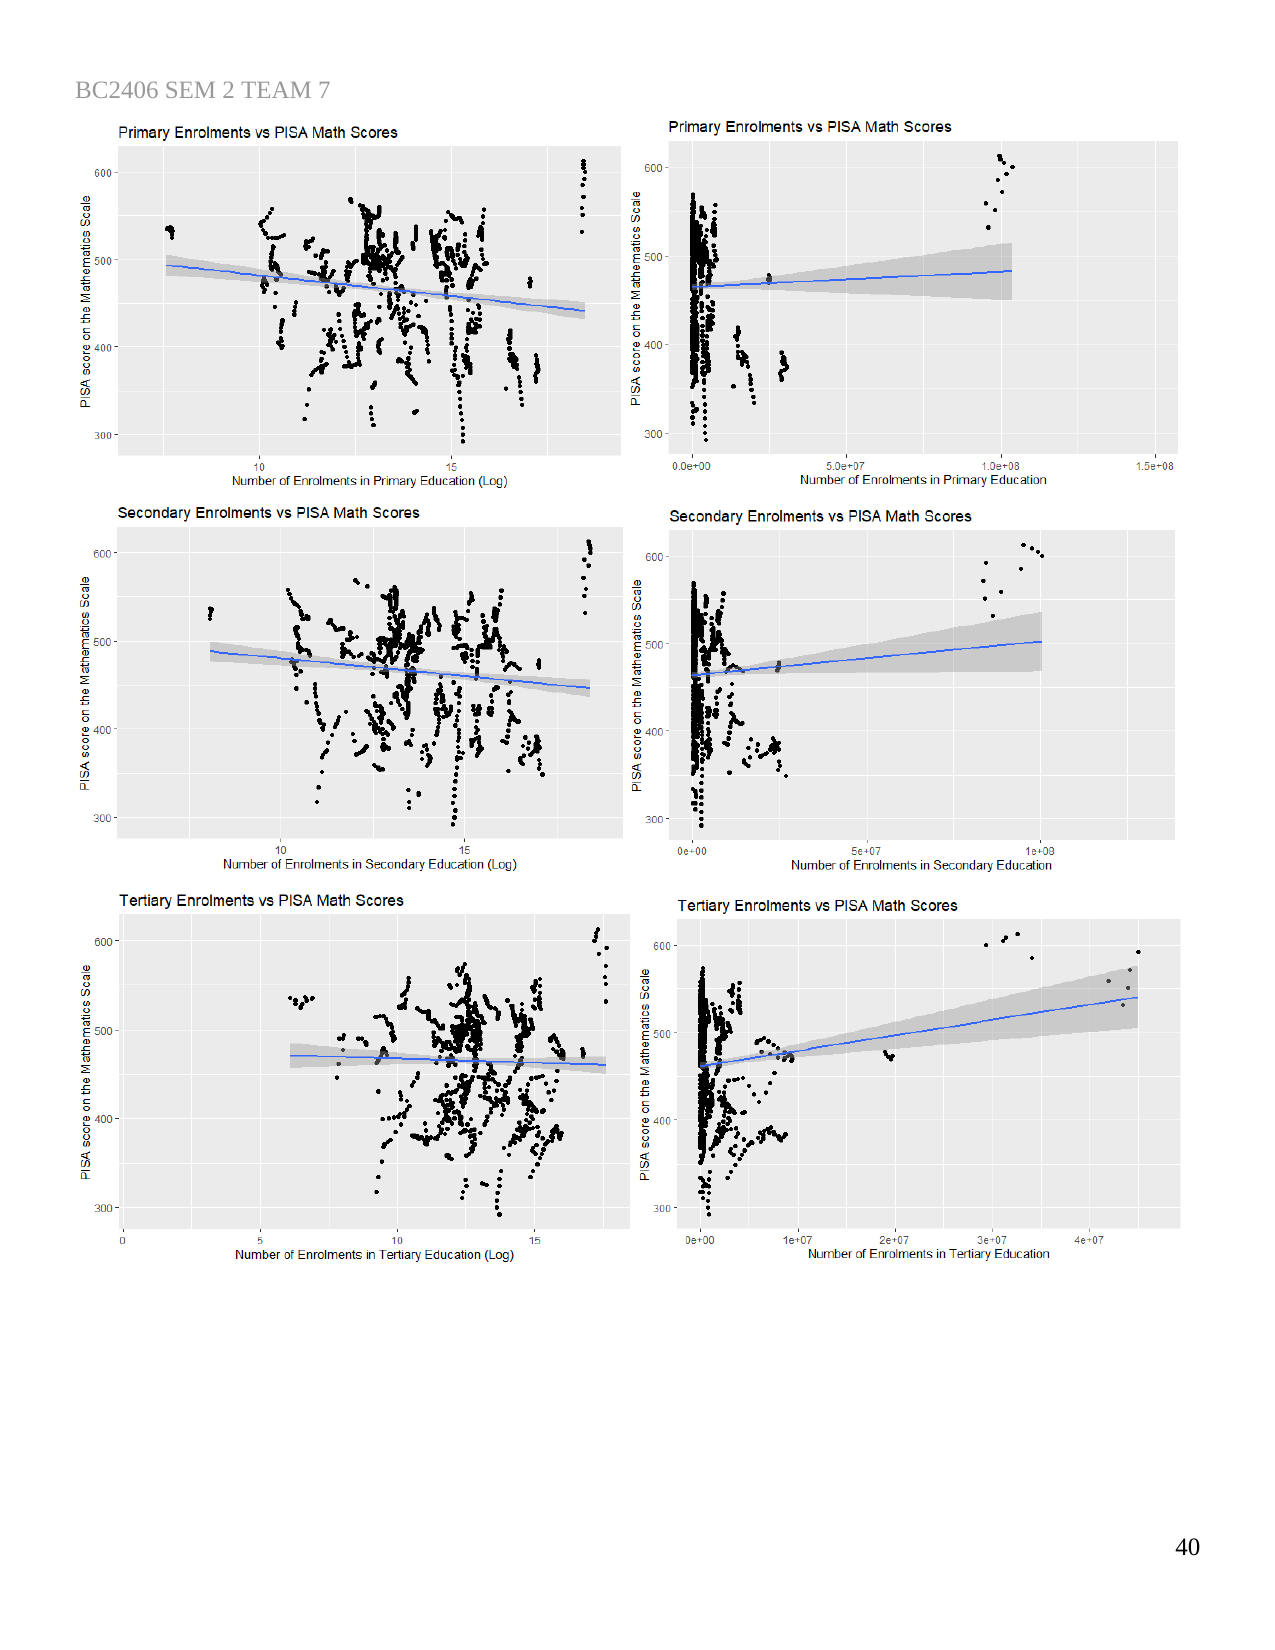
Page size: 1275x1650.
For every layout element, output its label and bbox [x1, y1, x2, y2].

picture [75, 503, 1179, 875]
picture [75, 118, 1183, 490]
picture [75, 888, 1186, 1263]
